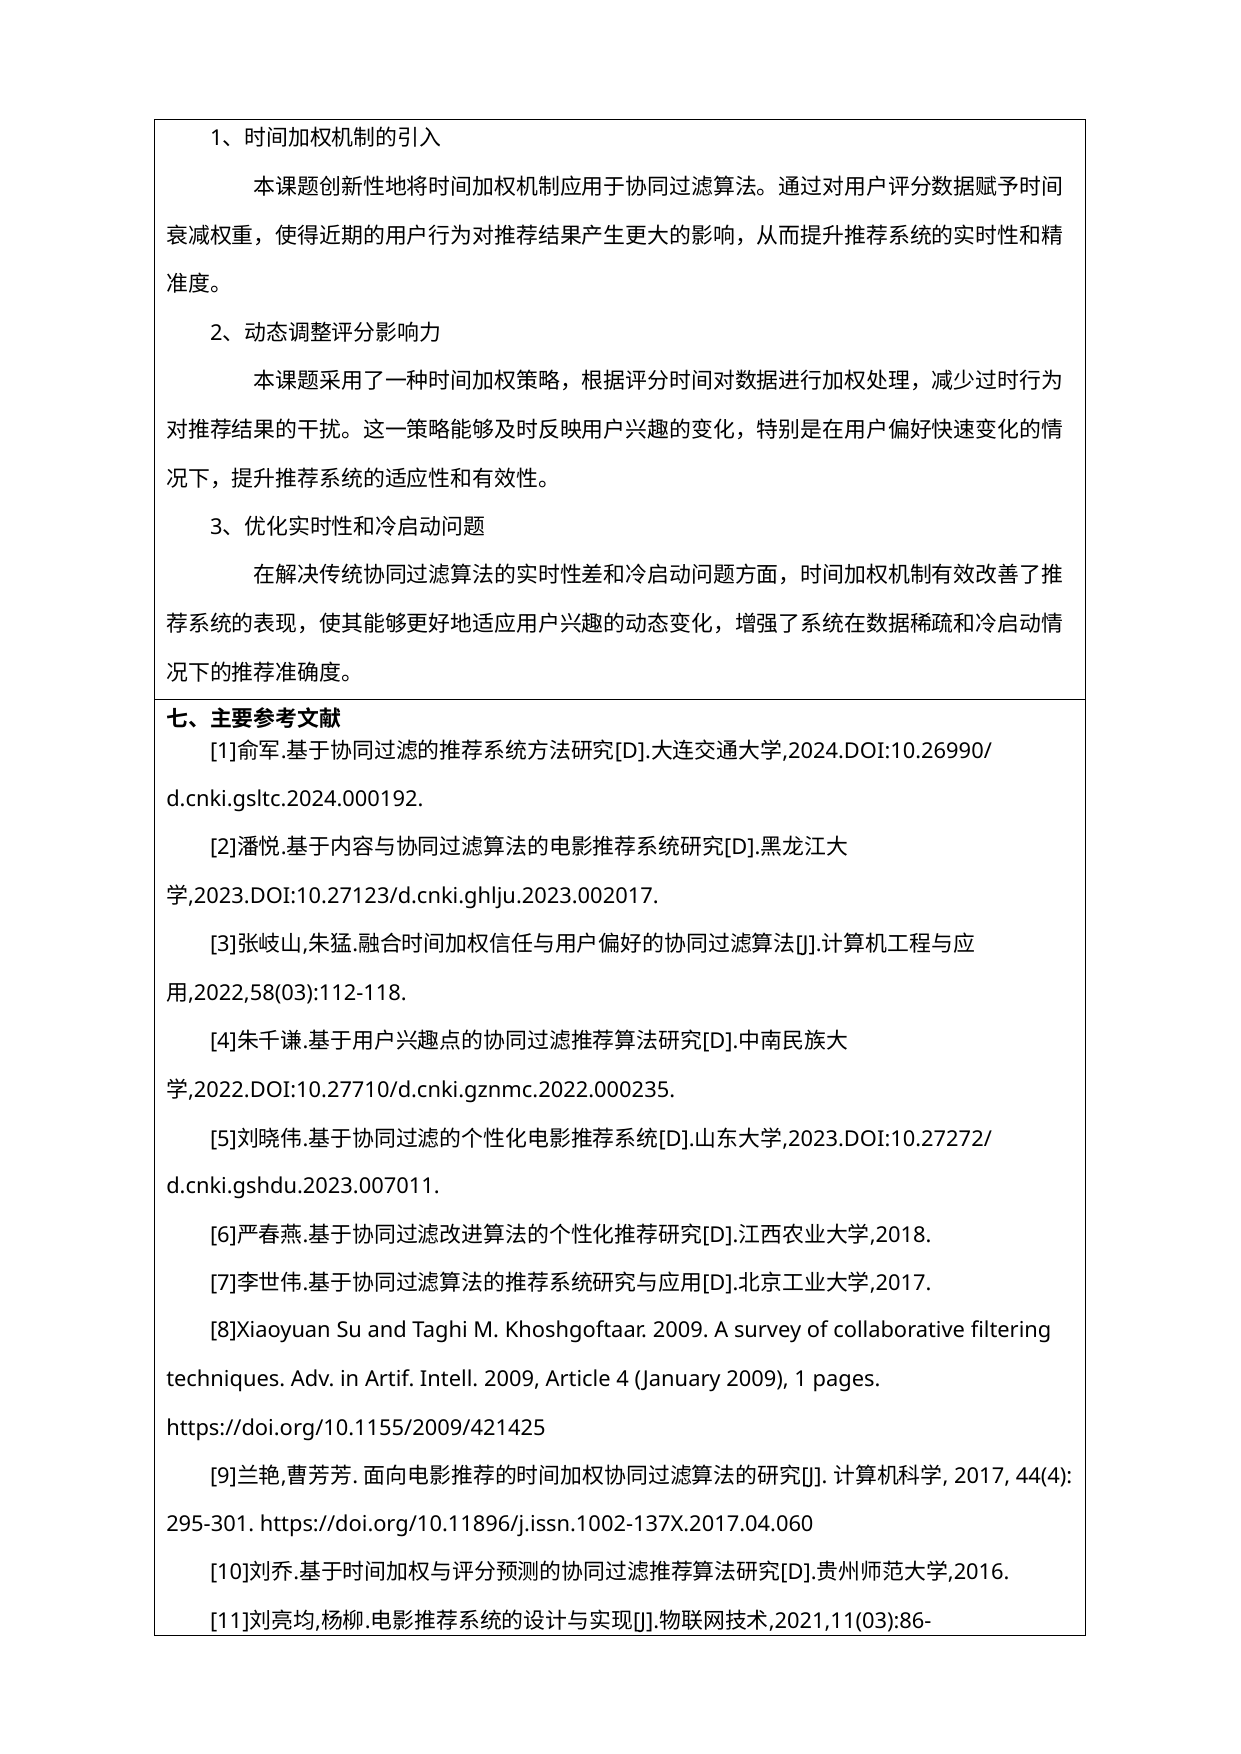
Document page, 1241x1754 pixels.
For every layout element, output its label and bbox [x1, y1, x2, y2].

table_cell [155, 120, 1085, 699]
table_cell [155, 700, 1085, 1635]
